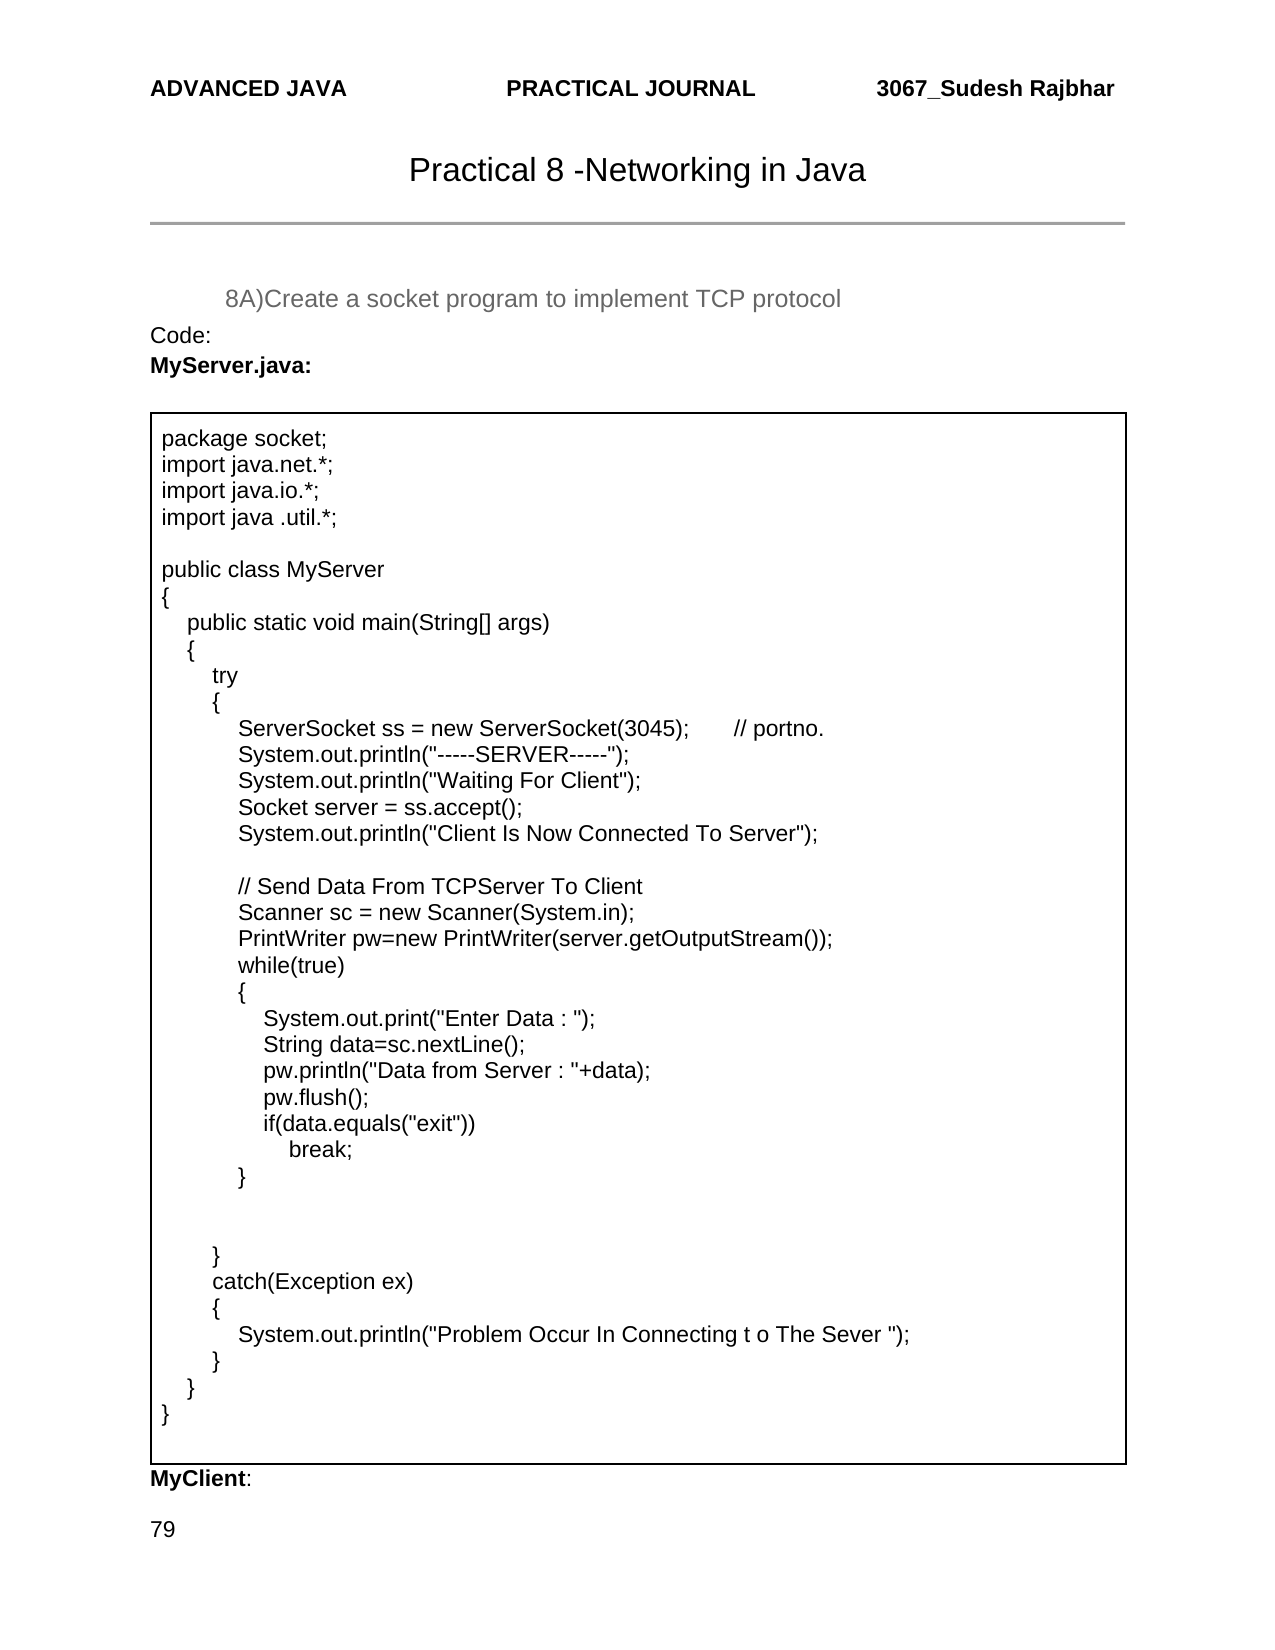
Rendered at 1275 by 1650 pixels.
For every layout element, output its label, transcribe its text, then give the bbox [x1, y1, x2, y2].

text MyServer.java: [150, 352, 1125, 378]
subtitle 8A)Create a socket program to implement TCP protocol [225, 284, 1125, 313]
text MyClient: [150, 1465, 1125, 1491]
text Code: [150, 322, 1125, 348]
table_header package socket; import java.net.*; import java.io.*; import java .util.*; public class MyServer { public static void main(String[] args) { try { ServerSocket ss = new ServerSocket(3045); // portno. System.out.println("-----SERVER-----"); System.out.println("Waiting For Client"); Socket server = ss.accept(); System.out.println("Client Is Now Connected To Server"); // Send Data From TCPServer To Client Scanner sc = new Scanner(System.in); PrintWriter pw=new PrintWriter(server.getOutputStream()); while(true) { System.out.print("Enter Data : "); String data=sc.nextLine(); pw.println("Data from Server : "+data); pw.flush(); if(data.equals("exit")) break; } } catch(Exception ex) { System.out.println("Problem Occur In Connecting t o The Sever "); } } } [152, 414, 1125, 1463]
subtitle Practical 8 -Networking in Java [150, 150, 1125, 188]
